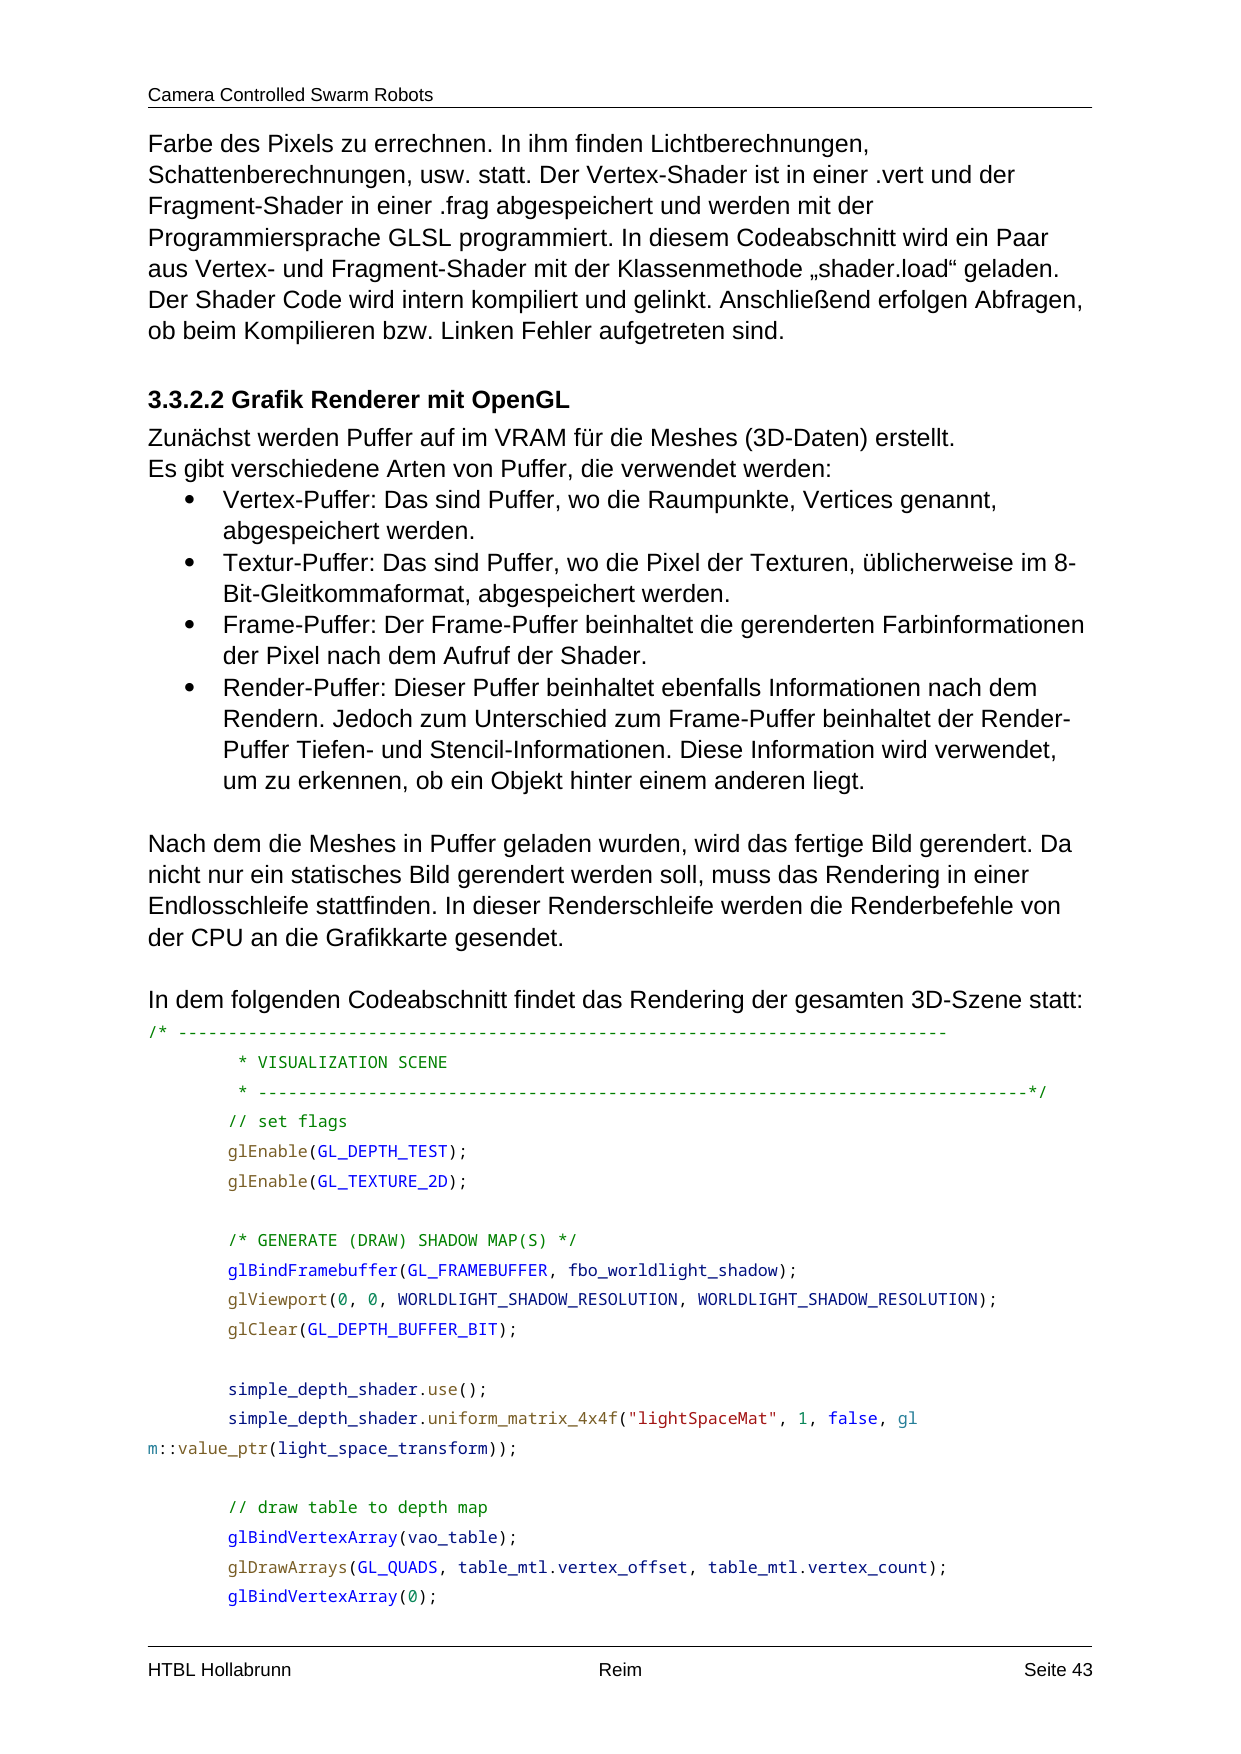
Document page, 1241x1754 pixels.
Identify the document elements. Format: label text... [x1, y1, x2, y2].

list Vertex-Puffer: Das sind Puffer, wo die Raumpunkte, Vertices genannt, abgespeichert werden. [185, 483, 1092, 545]
text /* GENERATE (DRAW) SHADOW MAP(S) */ [148, 1222, 1092, 1251]
text Nach dem die Meshes in Puffer geladen wurden, wird das fertige Bild gerendert. Da nicht nur ein statisches Bild gerendert werden soll, muss das Rendering in einer Endlosschleife stattfinden. In dieser Renderschleife werden die Renderbefehle von der CPU an die Grafikkarte gesendet. [148, 826, 1092, 951]
text In dem folgenden Codeabschnitt findet das Rendering der gesamten 3D-Szene statt: [148, 983, 1092, 1014]
text glBindVertexArray(0); [148, 1578, 1092, 1608]
text * VISUALIZATION SCENE [148, 1043, 1092, 1073]
text glEnable(GL_DEPTH_TEST); [148, 1133, 1092, 1162]
text simple_depth_shader.use(); [148, 1370, 1092, 1400]
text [148, 126, 1092, 345]
list Textur-Puffer: Das sind Puffer, wo die Pixel der Texturen, üblicherweise im 8-Bit-Gleitkommaformat, abgespeichert werden. [185, 545, 1092, 608]
list Render-Puffer: Dieser Puffer beinhaltet ebenfalls Informationen nach dem Rendern. Jedoch zum Unterschied zum Frame-Puffer beinhaltet der Render-Puffer Tiefen- und Stencil-Informationen. Diese Information wird verwendet, um zu erkennen, ob ein Objekt hinter einem anderen liegt. [185, 670, 1092, 795]
text Es gibt verschiedene Arten von Puffer, die verwendet werden: [148, 451, 1092, 483]
text glBindFramebuffer(GL_FRAMEBUFFER, fbo_worldlight_shadow); [148, 1251, 1092, 1281]
text Zunächst werden Puffer auf im VRAM für die Meshes (3D-Daten) erstellt. [148, 420, 1092, 451]
text glViewport(0, 0, WORLDLIGHT_SHADOW_RESOLUTION, WORLDLIGHT_SHADOW_RESOLUTION); [148, 1281, 1092, 1311]
text glClear(GL_DEPTH_BUFFER_BIT); [148, 1311, 1092, 1340]
text // set flags [148, 1103, 1092, 1133]
text /* ----------------------------------------------------------------------------- [148, 1014, 1092, 1043]
text * -----------------------------------------------------------------------------*/ [148, 1073, 1092, 1103]
text glBindVertexArray(vao_table); [148, 1518, 1092, 1548]
text // draw table to depth map [148, 1489, 1092, 1518]
subtitle Grafik Renderer mit OpenGL [148, 383, 1092, 414]
text glEnable(GL_TEXTURE_2D); [148, 1162, 1092, 1192]
text glDrawArrays(GL_QUADS, table_mtl.vertex_offset, table_mtl.vertex_count); [148, 1548, 1092, 1578]
list Frame-Puffer: Der Frame-Puffer beinhaltet die gerenderten Farbinformationen der Pixel nach dem Aufruf der Shader. [185, 608, 1092, 670]
text simple_depth_shader.uniform_matrix_4x4f("lightSpaceMat", 1, false, glm::value_ptr(light_space_transform)); [148, 1400, 1092, 1459]
